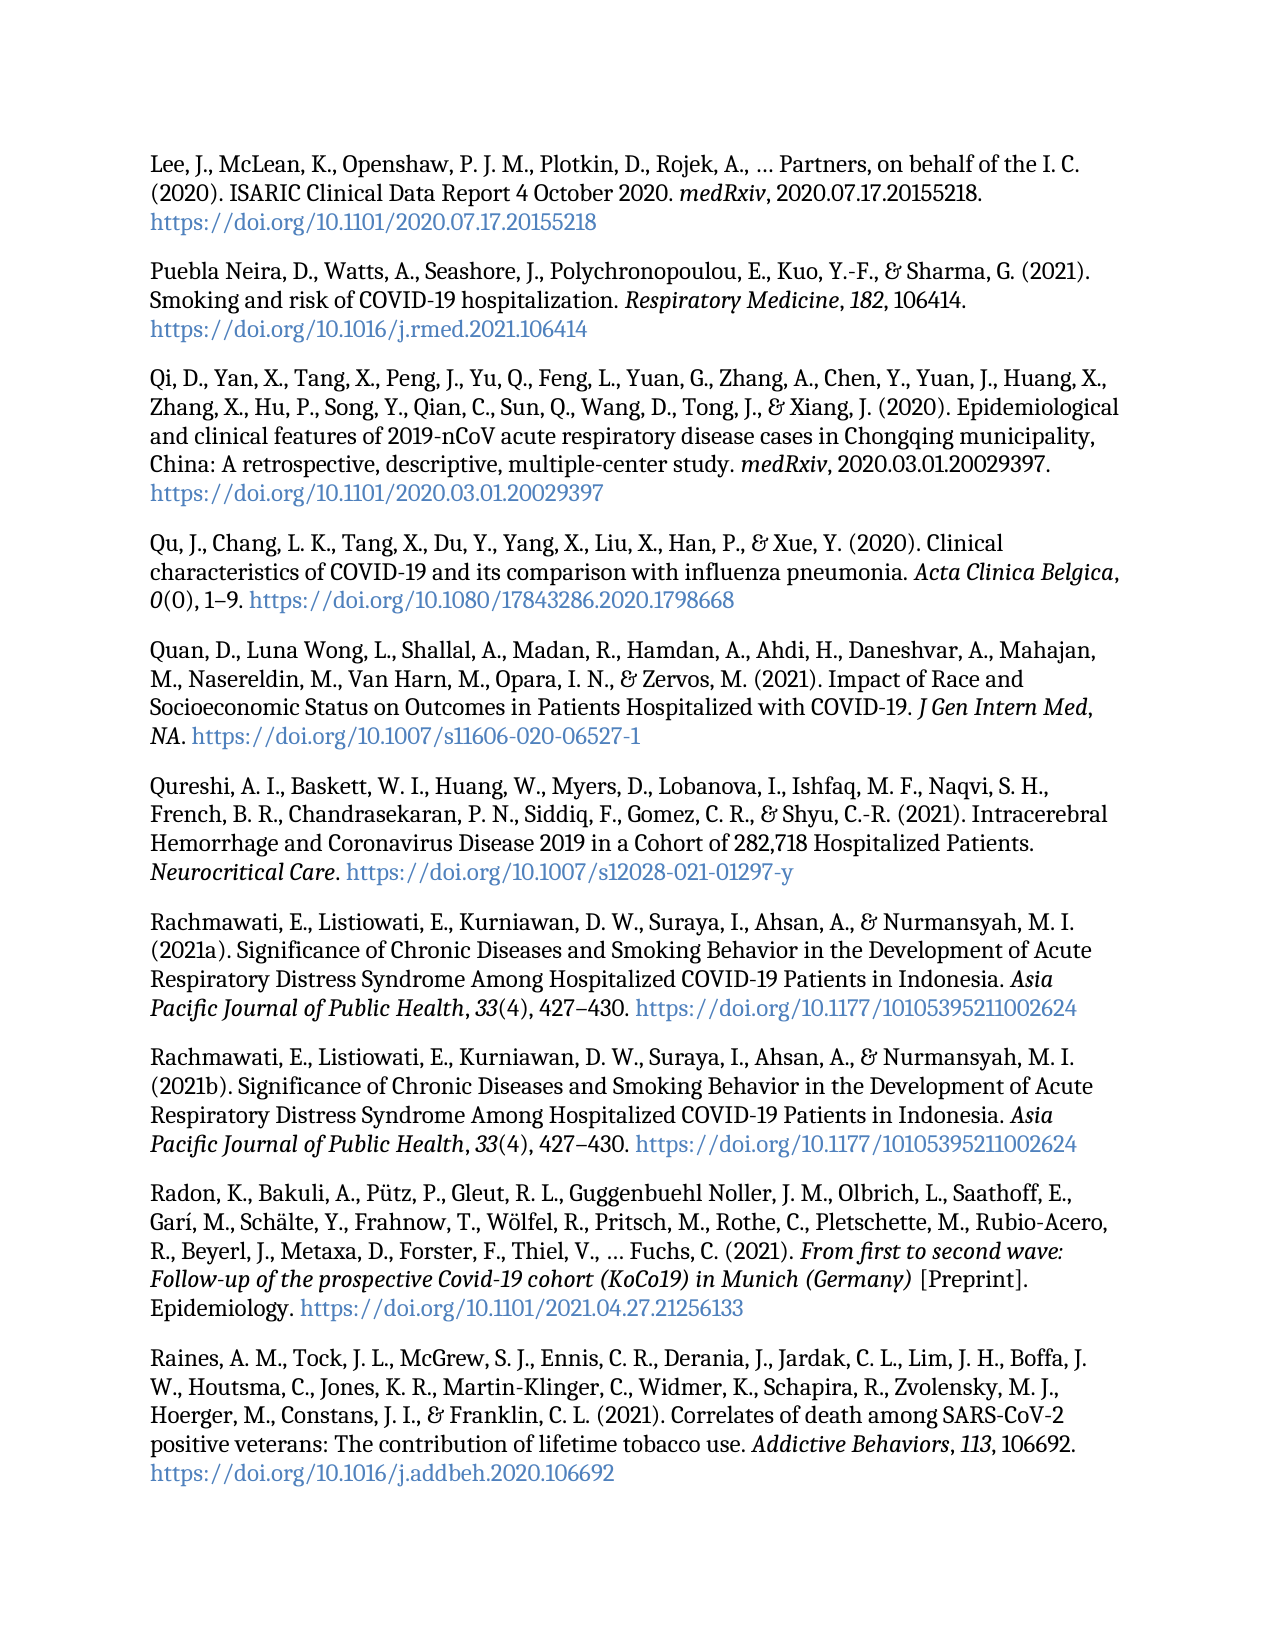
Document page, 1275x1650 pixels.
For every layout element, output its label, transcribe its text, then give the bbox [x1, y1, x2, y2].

text Raines, A. M., Tock, J. L., McGrew, S. J., Ennis, C. R., Derania, J., Jardak, C. L., Lim, J. H., Boffa, J. W., Houtsma, C., Jones, K. R., Martin-Klinger, C., Widmer, K., Schapira, R., Zvolensky, M. J., Hoerger, M., Constans, J. I., & Franklin, C. L. (2021). Correlates of death among SARS-CoV-2 positive veterans: The contribution of lifetime tobacco use. Addictive Behaviors, 113, 106692. https://doi.org/10.1016/j.addbeh.2020.106692 [150, 1344, 1125, 1487]
text Quan, D., Luna Wong, L., Shallal, A., Madan, R., Hamdan, A., Ahdi, H., Daneshvar, A., Mahajan, M., Nasereldin, M., Van Harn, M., Opara, I. N., & Zervos, M. (2021). Impact of Race and Socioeconomic Status on Outcomes in Patients Hospitalized with COVID-19. J Gen Intern Med, NA. https://doi.org/10.1007/s11606-020-06527-1 [150, 636, 1125, 751]
text Rachmawati, E., Listiowati, E., Kurniawan, D. W., Suraya, I., Ahsan, A., & Nurmansyah, M. I. (2021a). Significance of Chronic Diseases and Smoking Behavior in the Development of Acute Respiratory Distress Syndrome Among Hospitalized COVID-19 Patients in Indonesia. Asia Pacific Journal of Public Health, 33(4), 427–430. https://doi.org/10.1177/10105395211002624 [150, 907, 1125, 1022]
text Qi, D., Yan, X., Tang, X., Peng, J., Yu, Q., Feng, L., Yuan, G., Zhang, A., Chen, Y., Yuan, J., Huang, X., Zhang, X., Hu, P., Song, Y., Qian, C., Sun, Q., Wang, D., Tong, J., & Xiang, J. (2020). Epidemiological and clinical features of 2019-nCoV acute respiratory disease cases in Chongqing municipality, China: A retrospective, descriptive, multiple-center study. medRxiv, 2020.03.01.20029397. https://doi.org/10.1101/2020.03.01.20029397 [150, 364, 1125, 508]
text Qu, J., Chang, L. K., Tang, X., Du, Y., Yang, X., Liu, X., Han, P., & Xue, Y. (2020). Clinical characteristics of COVID-19 and its comparison with influenza pneumonia. Acta Clinica Belgica, 0(0), 1–9. https://doi.org/10.1080/17843286.2020.1798668 [150, 529, 1125, 615]
text Rachmawati, E., Listiowati, E., Kurniawan, D. W., Suraya, I., Ahsan, A., & Nurmansyah, M. I. (2021b). Significance of Chronic Diseases and Smoking Behavior in the Development of Acute Respiratory Distress Syndrome Among Hospitalized COVID-19 Patients in Indonesia. Asia Pacific Journal of Public Health, 33(4), 427–430. https://doi.org/10.1177/10105395211002624 [150, 1043, 1125, 1158]
text Radon, K., Bakuli, A., Pütz, P., Gleut, R. L., Guggenbuehl Noller, J. M., Olbrich, L., Saathoff, E., Garí, M., Schälte, Y., Frahnow, T., Wölfel, R., Pritsch, M., Rothe, C., Pletschette, M., Rubio-Acero, R., Beyerl, J., Metaxa, D., Forster, F., Thiel, V., … Fuchs, C. (2021). From first to second wave: Follow-up of the prospective Covid-19 cohort (KoCo19) in Munich (Germany) [Preprint]. Epidemiology. https://doi.org/10.1101/2021.04.27.21256133 [150, 1179, 1125, 1323]
text Qureshi, A. I., Baskett, W. I., Huang, W., Myers, D., Lobanova, I., Ishfaq, M. F., Naqvi, S. H., French, B. R., Chandrasekaran, P. N., Siddiq, F., Gomez, C. R., & Shyu, C.-R. (2021). Intracerebral Hemorrhage and Coronavirus Disease 2019 in a Cohort of 282,718 Hospitalized Patients. Neurocritical Care. https://doi.org/10.1007/s12028-021-01297-y [150, 772, 1125, 887]
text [150, 150, 1125, 236]
text Puebla Neira, D., Watts, A., Seashore, J., Polychronopoulou, E., Kuo, Y.-F., & Sharma, G. (2021). Smoking and risk of COVID-19 hospitalization. Respiratory Medicine, 182, 106414. https://doi.org/10.1016/j.rmed.2021.106414 [150, 257, 1125, 343]
